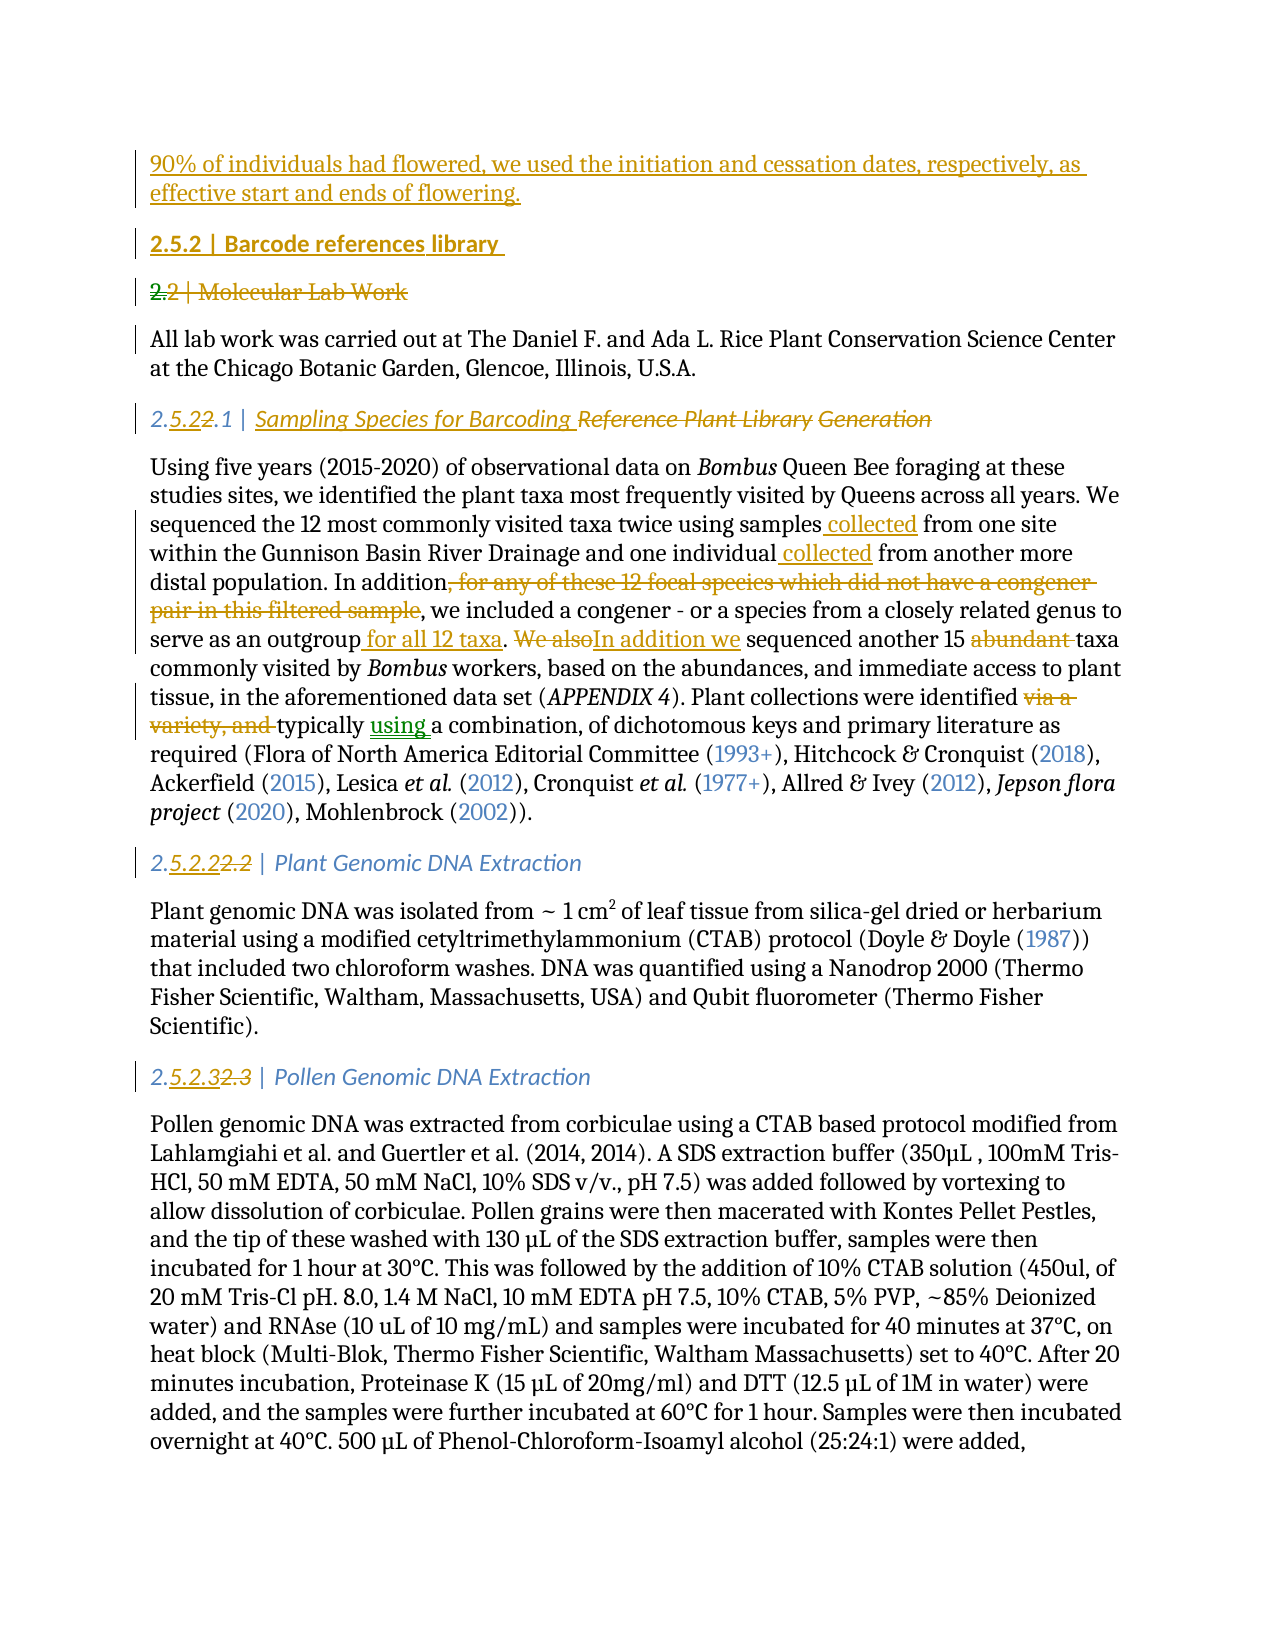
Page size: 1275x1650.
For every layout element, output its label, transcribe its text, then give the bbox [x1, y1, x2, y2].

subtitle 2..1 | [150, 403, 1125, 434]
subtitle 2. | Plant Genomic DNA Extraction [150, 847, 1125, 878]
text Using five years (2015-2020) of observational data on Bombus Queen Bee foraging at these studies sites, we identified the plant taxa most frequently visited by Queens across all years. We sequenced the 12 most commonly visited taxa twice using samples from one site within the Gunnison Basin River Drainage and one individual from another more distal population. In addition, we included a congener - or a species from a closely related genus to serve as an outgroup. sequenced another 15 taxa commonly visited by Bombus workers, based on the abundances, and immediate access to plant tissue, in the aforementioned data set (APPENDIX 4). Plant collections were identified typically a combination, of dichotomous keys and primary literature as required (Flora of North America Editorial Committee (1993+), Hitchcock & Cronquist (2018), Ackerfield (2015), Lesica et al. (2012), Cronquist et al. (1977+), Allred & Ivey (2012), Jepson flora project (2020), Mohlenbrock (2002)). [150, 453, 1125, 826]
text All lab work was carried out at The Daniel F. and Ada L. Rice Plant Conservation Science Center at the Chicago Botanic Garden, Glencoe, Illinois, U.S.A. [150, 325, 1125, 383]
text Plant genomic DNA was isolated from ~ 1 cm2 of leaf tissue from silica-gel dried or herbarium material using a modified cetyltrimethylammonium (CTAB) protocol (Doyle & Doyle (1987)) that included two chloroform washes. DNA was quantified using a Nanodrop 2000 (Thermo Fisher Scientific, Waltham, Massachusetts, USA) and Qubit fluorometer (Thermo Fisher Scientific). [150, 897, 1125, 1040]
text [150, 1110, 1125, 1455]
subtitle 2. | Pollen Genomic DNA Extraction [150, 1061, 1125, 1092]
